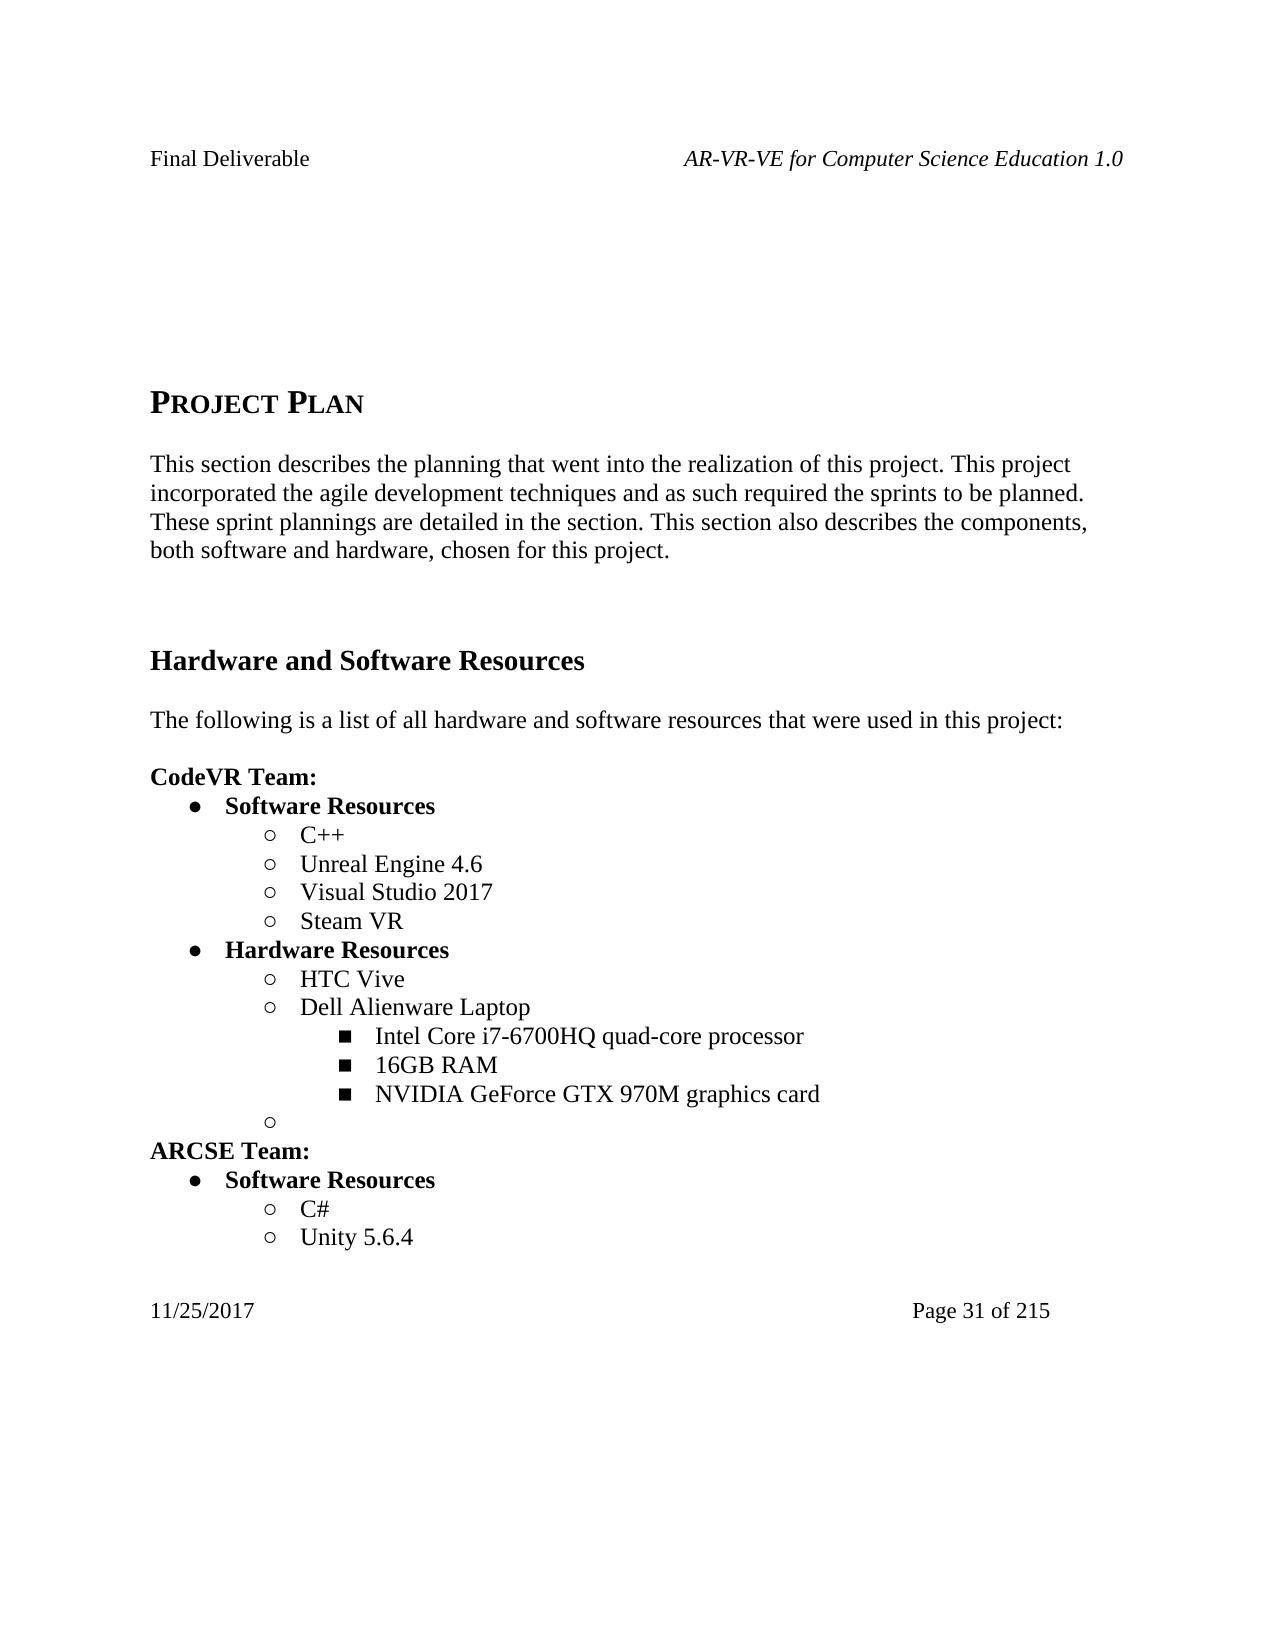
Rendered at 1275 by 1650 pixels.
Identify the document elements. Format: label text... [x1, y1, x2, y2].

list Unreal Engine 4.6 [262, 849, 1125, 877]
list Visual Studio 2017 [262, 877, 1125, 906]
subtitle Project Plan [150, 382, 1125, 421]
list Steam VR [262, 906, 1125, 935]
list Intel Core i7-6700HQ quad-core processor [337, 1021, 1125, 1050]
list 16GB RAM [337, 1050, 1125, 1079]
list C++ [262, 820, 1125, 849]
list HTC Vive [262, 964, 1125, 992]
text This section describes the planning that went into the realization of this project. This project incorporated the agile development techniques and as such required the sprints to be planned. These sprint plannings are detailed in the section. This section also describes the components, both software and hardware, chosen for this project. [150, 449, 1125, 564]
list Dell Alienware Laptop [262, 992, 1125, 1021]
subtitle Hardware and Software Resources [150, 643, 1125, 676]
list Unity 5.6.4 [262, 1222, 1125, 1251]
text The following is a list of all hardware and software resources that were used in this project: [150, 705, 1125, 734]
text CodeVR Team: [150, 762, 1125, 791]
list Software Resources [187, 1165, 1125, 1194]
list Software Resources [187, 791, 1125, 820]
text ARCSE Team: [150, 1136, 1125, 1165]
list NVIDIA GeForce GTX 970M graphics card [337, 1079, 1125, 1107]
list Hardware Resources [187, 935, 1125, 964]
list C# [262, 1194, 1125, 1222]
